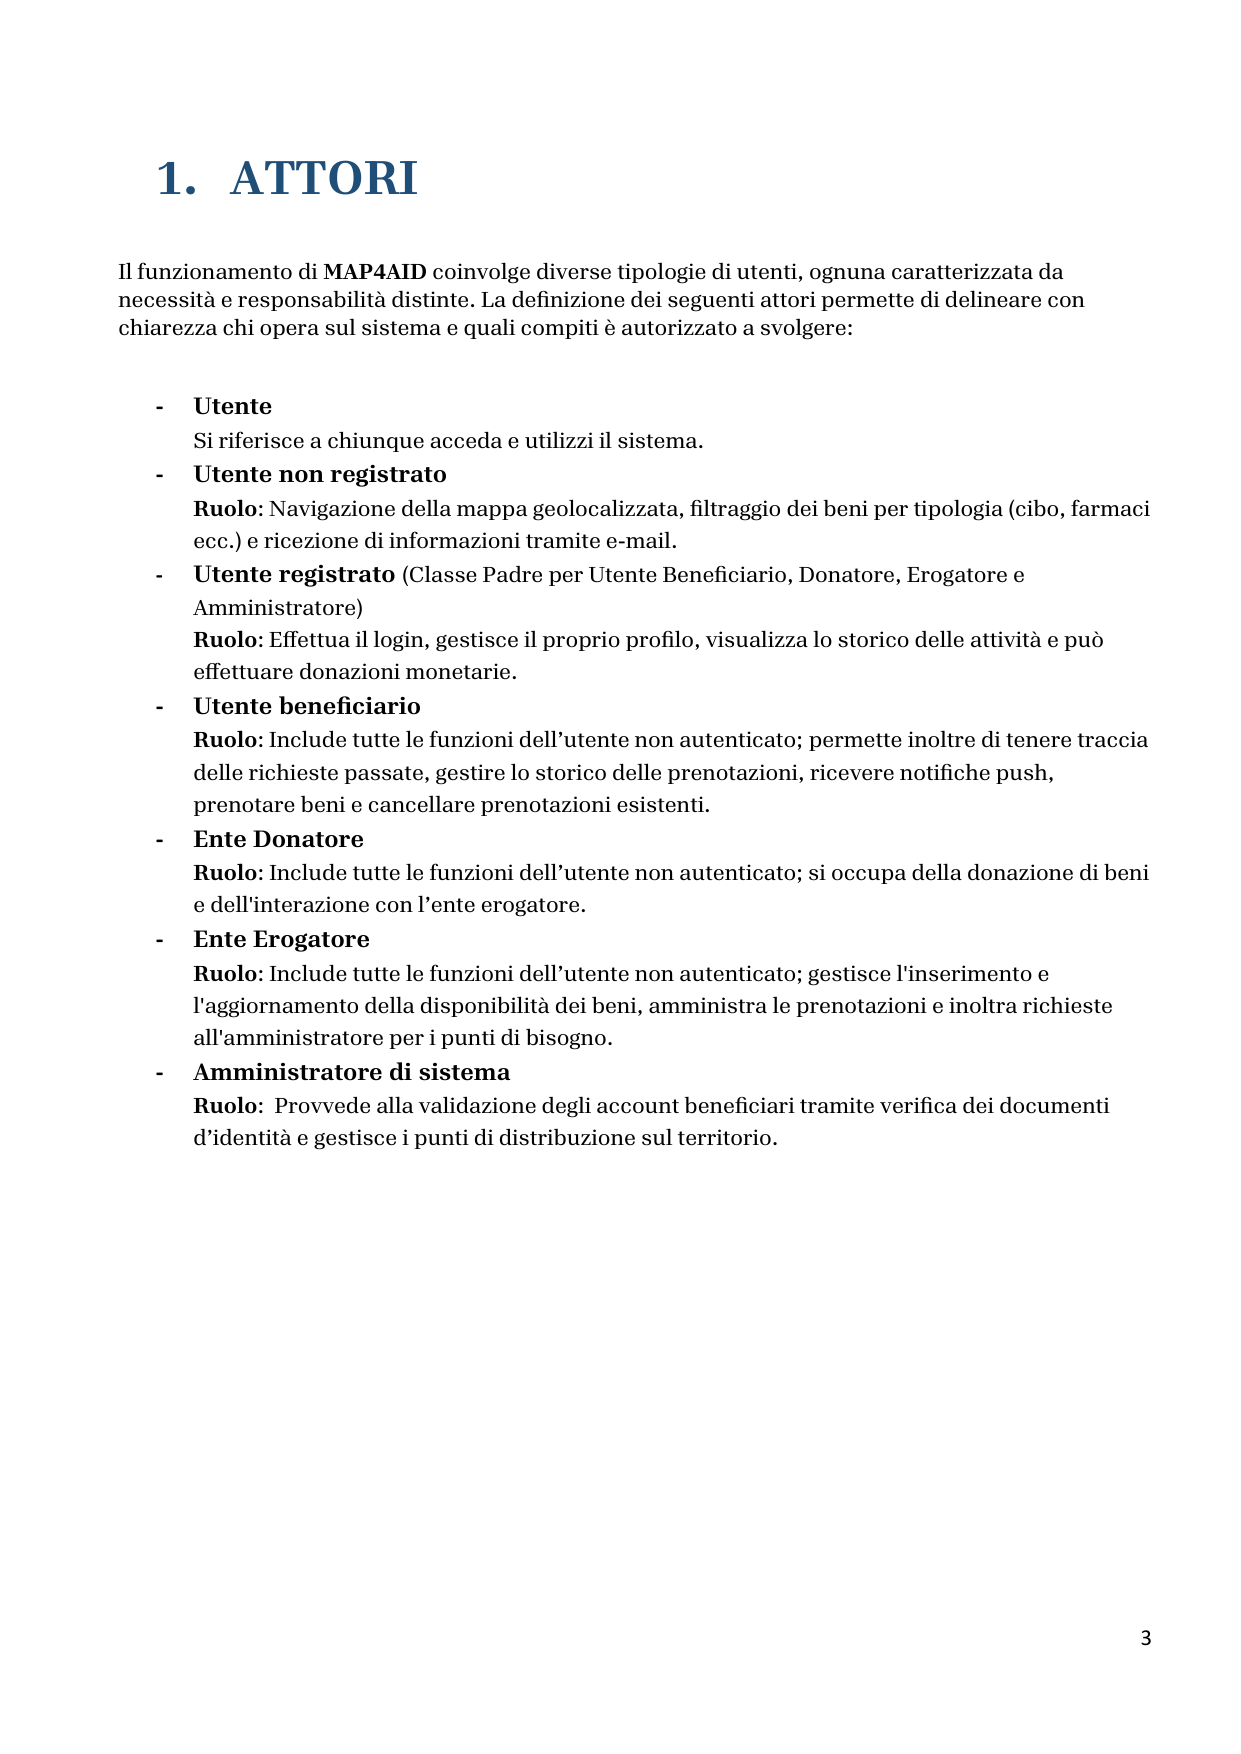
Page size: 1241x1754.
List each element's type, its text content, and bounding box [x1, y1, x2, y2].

list Utente beneficiario [156, 690, 1152, 722]
list Ruolo: Provvede alla validazione degli account beneficiari tramite verifica dei documenti d’identità e gestisce i punti di distribuzione sul territorio. [193, 1092, 1152, 1184]
list Amministratore di sistema [156, 1056, 1152, 1087]
list Ruolo: Include tutte le funzioni dell’utente non autenticato; permette inoltre di tenere traccia delle richieste passate, gestire lo storico delle prenotazioni, ricevere notifiche push, prenotare beni e cancellare prenotazioni esistenti. [193, 726, 1152, 819]
list Ente Donatore [156, 823, 1152, 854]
subtitle ATTORI [156, 148, 1152, 209]
list Ruolo: Navigazione della mappa geolocalizzata, filtraggio dei beni per tipologia (cibo, farmaci ecc.) e ricezione di informazioni tramite e-mail. [193, 495, 1152, 555]
list Si riferisce a chiunque acceda e utilizzi il sistema. [193, 426, 1152, 454]
list Utente non registrato [156, 459, 1152, 490]
text Il funzionamento di MAP4AID coinvolge diverse tipologie di utenti, ognuna caratterizzata da necessità e responsabilità distinte. La definizione dei seguenti attori permette di delineare con chiarezza chi opera sul sistema e quali compiti è autorizzato a svolgere: [118, 257, 1152, 342]
list Utente [156, 390, 1152, 422]
list Ruolo: Include tutte le funzioni dell’utente non autenticato; gestisce l'inserimento e l'aggiornamento della disponibilità dei beni, amministra le prenotazioni e inoltra richieste all'amministratore per i punti di bisogno. [193, 959, 1152, 1052]
list Utente registrato (Classe Padre per Utente Beneficiario, Donatore, Erogatore e Amministratore) [156, 559, 1152, 622]
list Ruolo: Include tutte le funzioni dell’utente non autenticato; si occupa della donazione di beni e dell'interazione con l’ente erogatore. [193, 859, 1152, 919]
list Ente Erogatore [156, 923, 1152, 955]
list Ruolo: Effettua il login, gestisce il proprio profilo, visualizza lo storico delle attività e può effettuare donazioni monetarie. [193, 626, 1152, 686]
